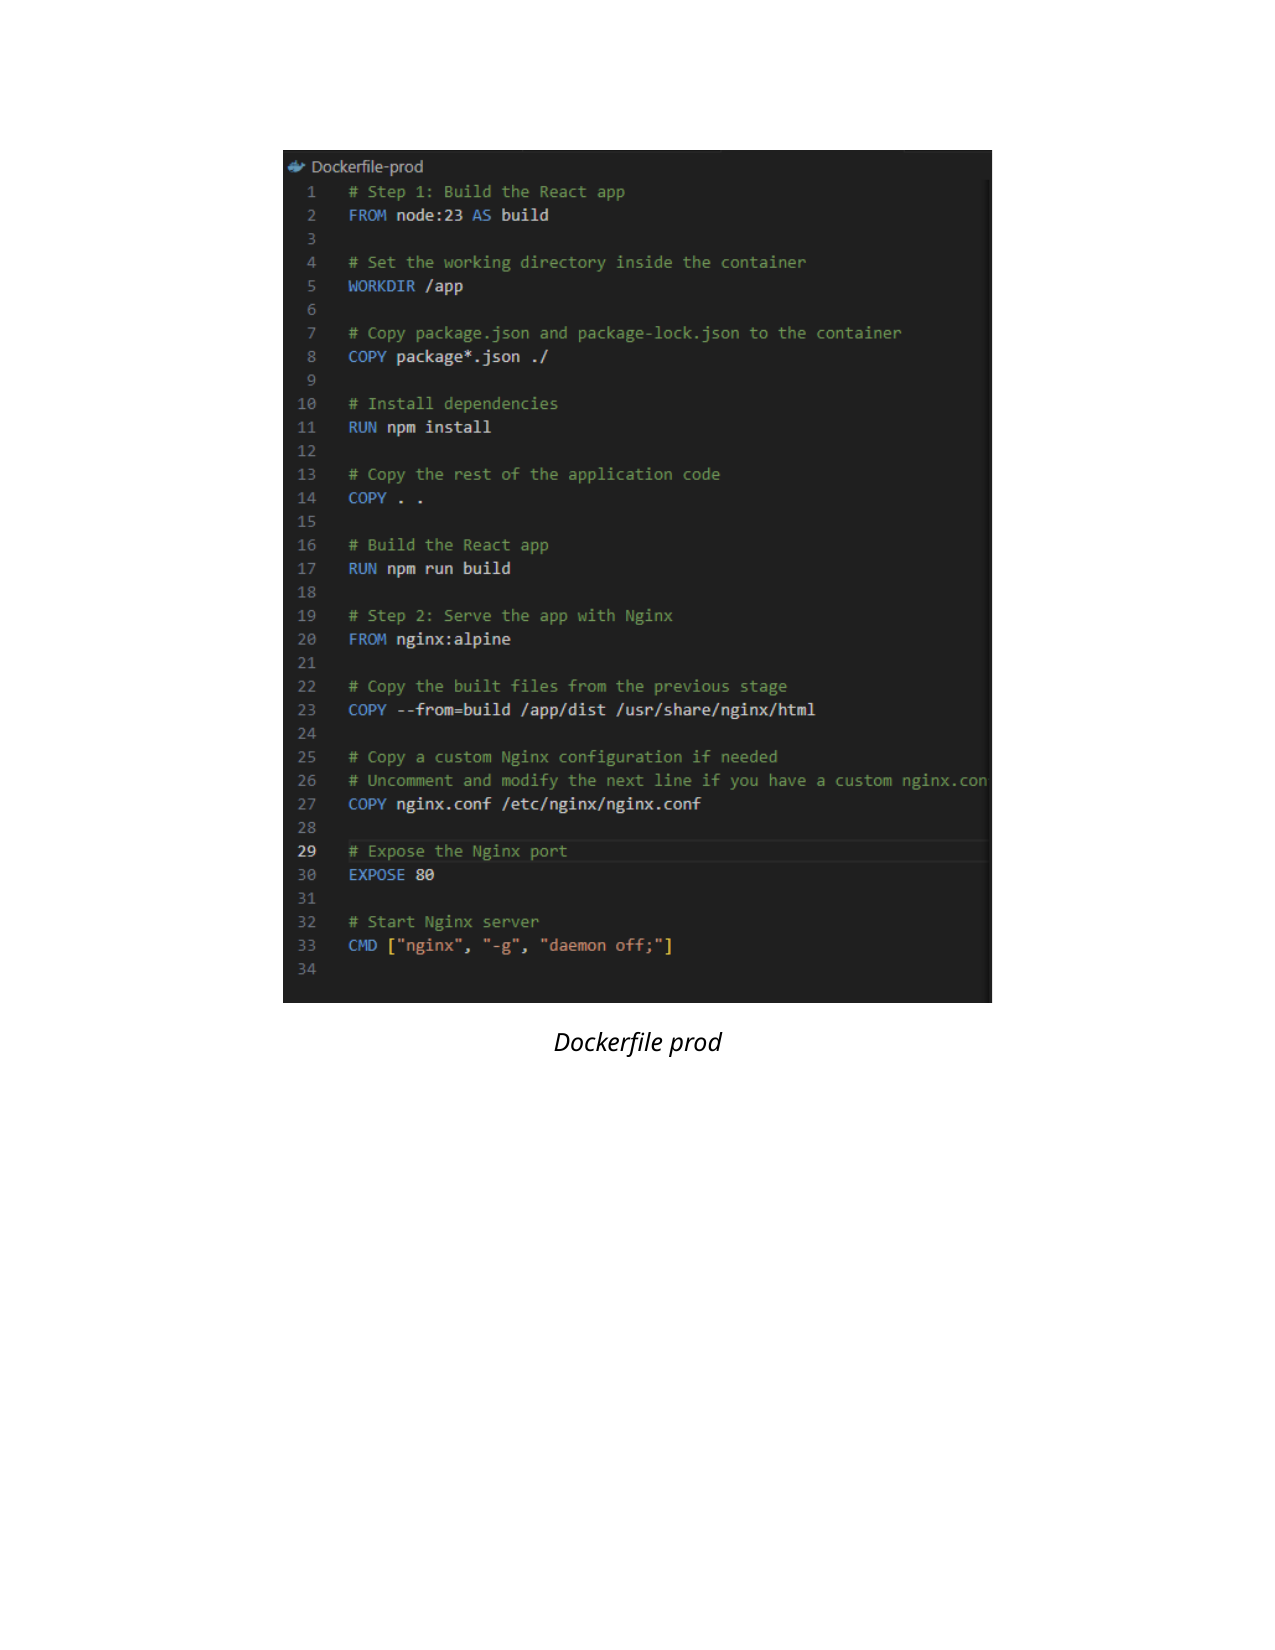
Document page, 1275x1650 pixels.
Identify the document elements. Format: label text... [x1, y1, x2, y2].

picture [283, 150, 993, 1003]
text Dockerfile prod [150, 1024, 1125, 1058]
